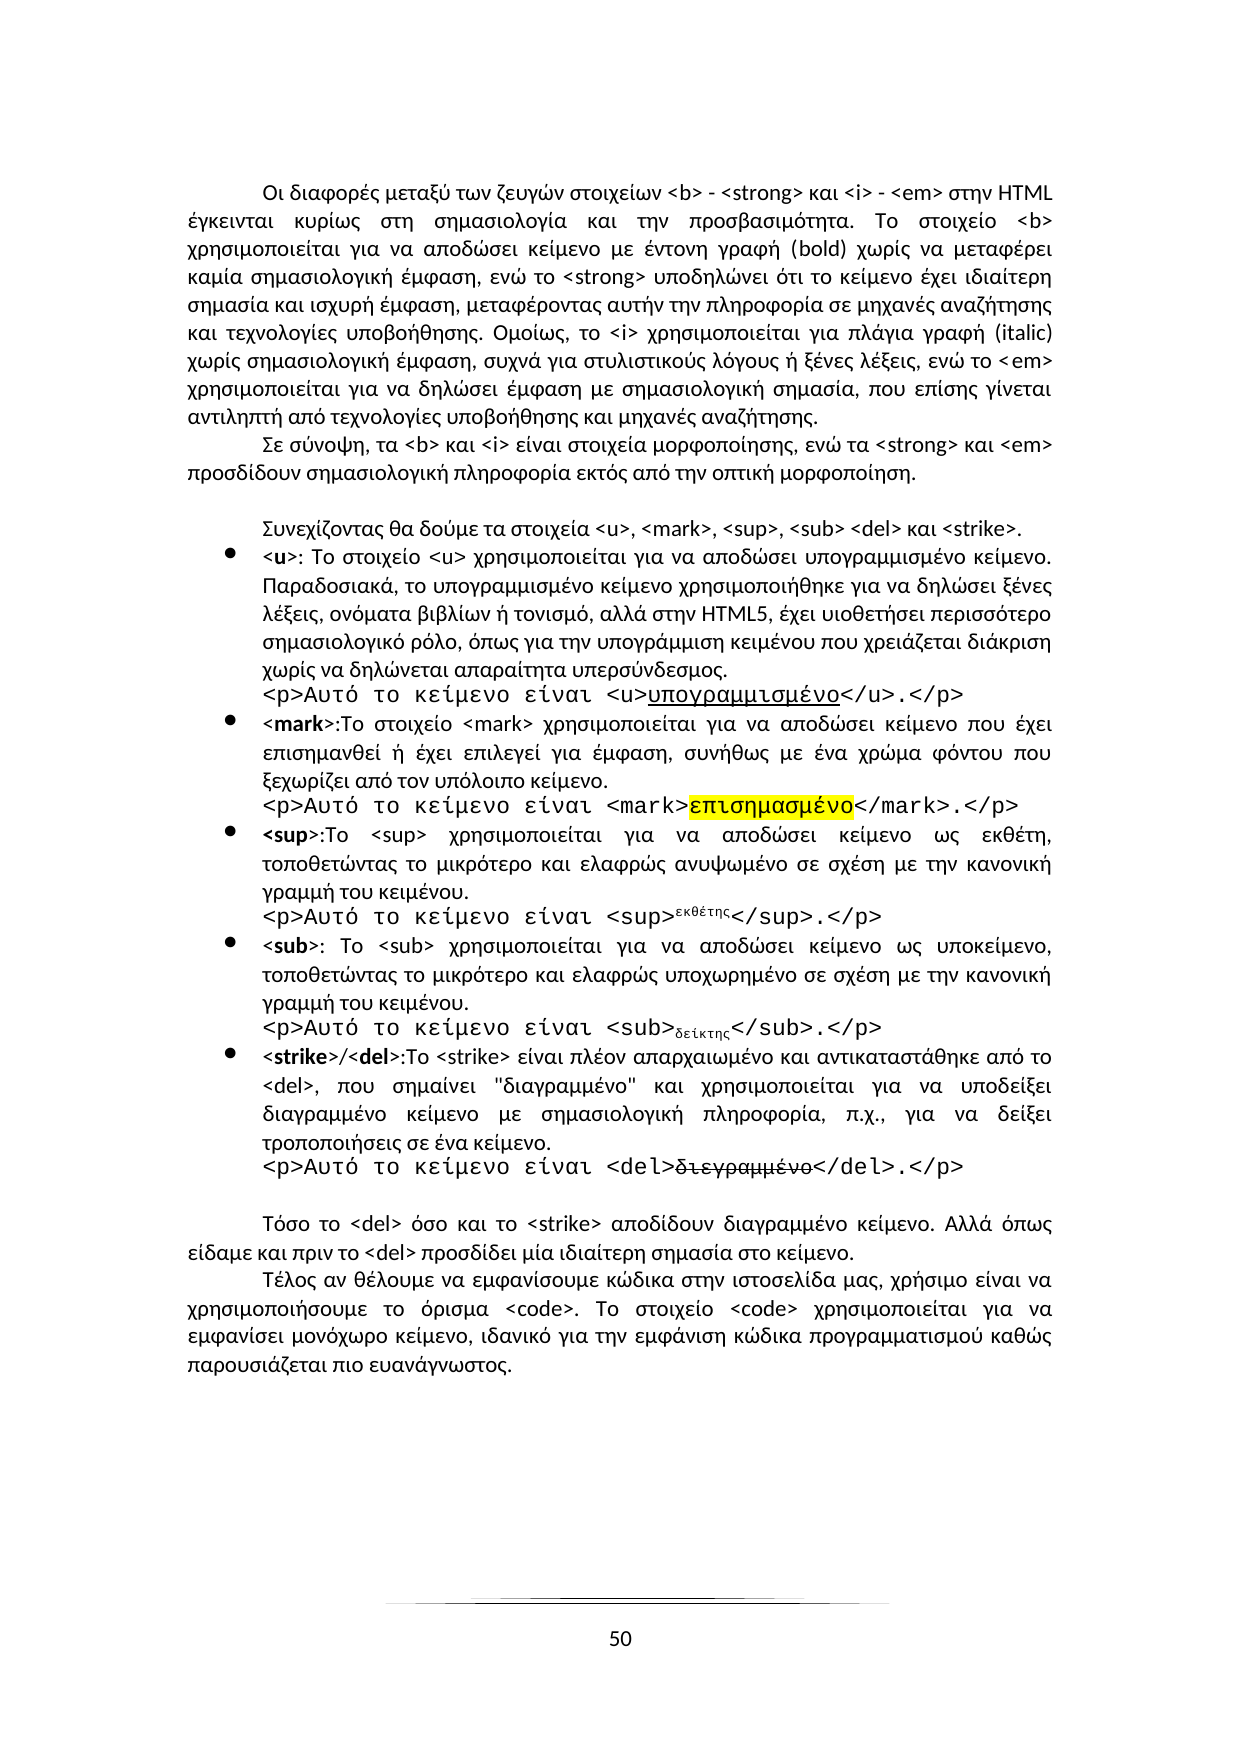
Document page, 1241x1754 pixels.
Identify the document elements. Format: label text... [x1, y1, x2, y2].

text Οι διαφορές μεταξύ των ζευγών στοιχείων <b> - <strong> και <i> - <em> στην HTML έγκεινται κυρίως στη σημασιολογία και την προσβασιμότητα. Το στοιχείο <b> χρησιμοποιείται για να αποδώσει κείμενο με έντονη γραφή (bold) χωρίς να μεταφέρει καμία σημασιολογική έμφαση, ενώ το <strong> υποδηλώνει ότι το κείμενο έχει ιδιαίτερη σημασία και ισχυρή έμφαση, μεταφέροντας αυτήν την πληροφορία σε μηχανές αναζήτησης και τεχνολογίες υποβοήθησης. Ομοίως, το <i> χρησιμοποιείται για πλάγια γραφή (italic) χωρίς σημασιολογική έμφαση, συχνά για στυλιστικούς λόγους ή ξένες λέξεις, ενώ το <em> χρησιμοποιείται για να δηλώσει έμφαση με σημασιολογική σημασία, που επίσης γίνεται αντιληπτή από τεχνολογίες υποβοήθησης και μηχανές αναζήτησης. [187, 178, 1053, 430]
list <sub>: Το <sub> χρησιμοποιείται για να αποδώσει κείμενο ως υποκείμενο, τοποθετώντας το μικρότερο και ελαφρώς υποχωρημένο σε σχέση με την κανονική γραμμή του κειμένου. [225, 931, 1053, 1017]
text <p>Αυτό το κείμενο είναι <del>διεγραμμένο</del>.</p> [262, 1156, 1053, 1182]
text Σε σύνοψη, τα <b> και <i> είναι στοιχεία μορφοποίησης, ενώ τα <strong> και <em> προσδίδουν σημασιολογική πληροφορία εκτός από την οπτική μορφοποίηση. [187, 430, 1053, 486]
text Τόσο το <del> όσο και το <strike> αποδίδουν διαγραμμένο κείμενο. Αλλά όπως είδαμε και πριν το <del> προσδίδει μία ιδιαίτερη σημασία στο κείμενο. [187, 1209, 1053, 1266]
text <p>Αυτό το κείμενο είναι <sub>δείκτης</sub>.</p> [262, 1017, 1053, 1042]
text <p>Αυτό το κείμενο είναι <u>υπογραμμισμένο</u>.</p> [262, 683, 1053, 709]
list <u>: Το στοιχείο <u> χρησιμοποιείται για να αποδώσει υπογραμμισμένο κείμενο. Παραδοσιακά, το υπογραμμισμένο κείμενο χρησιμοποιήθηκε για να δηλώσει ξένες λέξεις, ονόματα βιβλίων ή τονισμό, αλλά στην HTML5, έχει υιοθετήσει περισσότερο σημασιολογικό ρόλο, όπως για την υπογράμμιση κειμένου που χρειάζεται διάκριση χωρίς να δηλώνεται απαραίτητα υπερσύνδεσμος. [225, 542, 1053, 683]
text <p>Αυτό το κείμενο είναι <mark>επισημασμένο</mark>.</p> [262, 794, 1053, 820]
list <mark>:Το στοιχείο <mark> χρησιμοποιείται για να αποδώσει κείμενο που έχει επισημανθεί ή έχει επιλεγεί για έμφαση, συνήθως με ένα χρώμα φόντου που ξεχωρίζει από τον υπόλοιπο κείμενο. [225, 709, 1053, 794]
list <sup>:Το <sup> χρησιμοποιείται για να αποδώσει κείμενο ως εκθέτη, τοποθετώντας το μικρότερο και ελαφρώς ανυψωμένο σε σχέση με την κανονική γραμμή του κειμένου. [225, 820, 1053, 906]
text Συνεχίζοντας θα δούμε τα στοιχεία <u>, <mark>, <sup>, <sub> <del> και <strike>. [187, 514, 1053, 542]
list <strike>/<del>:Το <strike> είναι πλέον απαρχαιωμένο και αντικαταστάθηκε από το <del>, που σημαίνει "διαγραμμένο" και χρησιμοποιείται για να υποδείξει διαγραμμένο κείμενο με σημασιολογική πληροφορία, π.χ., για να δείξει τροποποιήσεις σε ένα κείμενο. [225, 1042, 1053, 1156]
text Τέλος αν θέλουμε να εμφανίσουμε κώδικα στην ιστοσελίδα μας, χρήσιμο είναι να χρησιμοποιήσουμε το όρισμα <code>. Το στοιχείο <code> χρησιμοποιείται για να εμφανίσει μονόχωρο κείμενο, ιδανικό για την εμφάνιση κώδικα προγραμματισμού καθώς παρουσιάζεται πιο ευανάγνωστος. [187, 1266, 1053, 1378]
text <p>Αυτό το κείμενο είναι <sup>εκθέτης</sup>.</p> [262, 906, 1053, 931]
